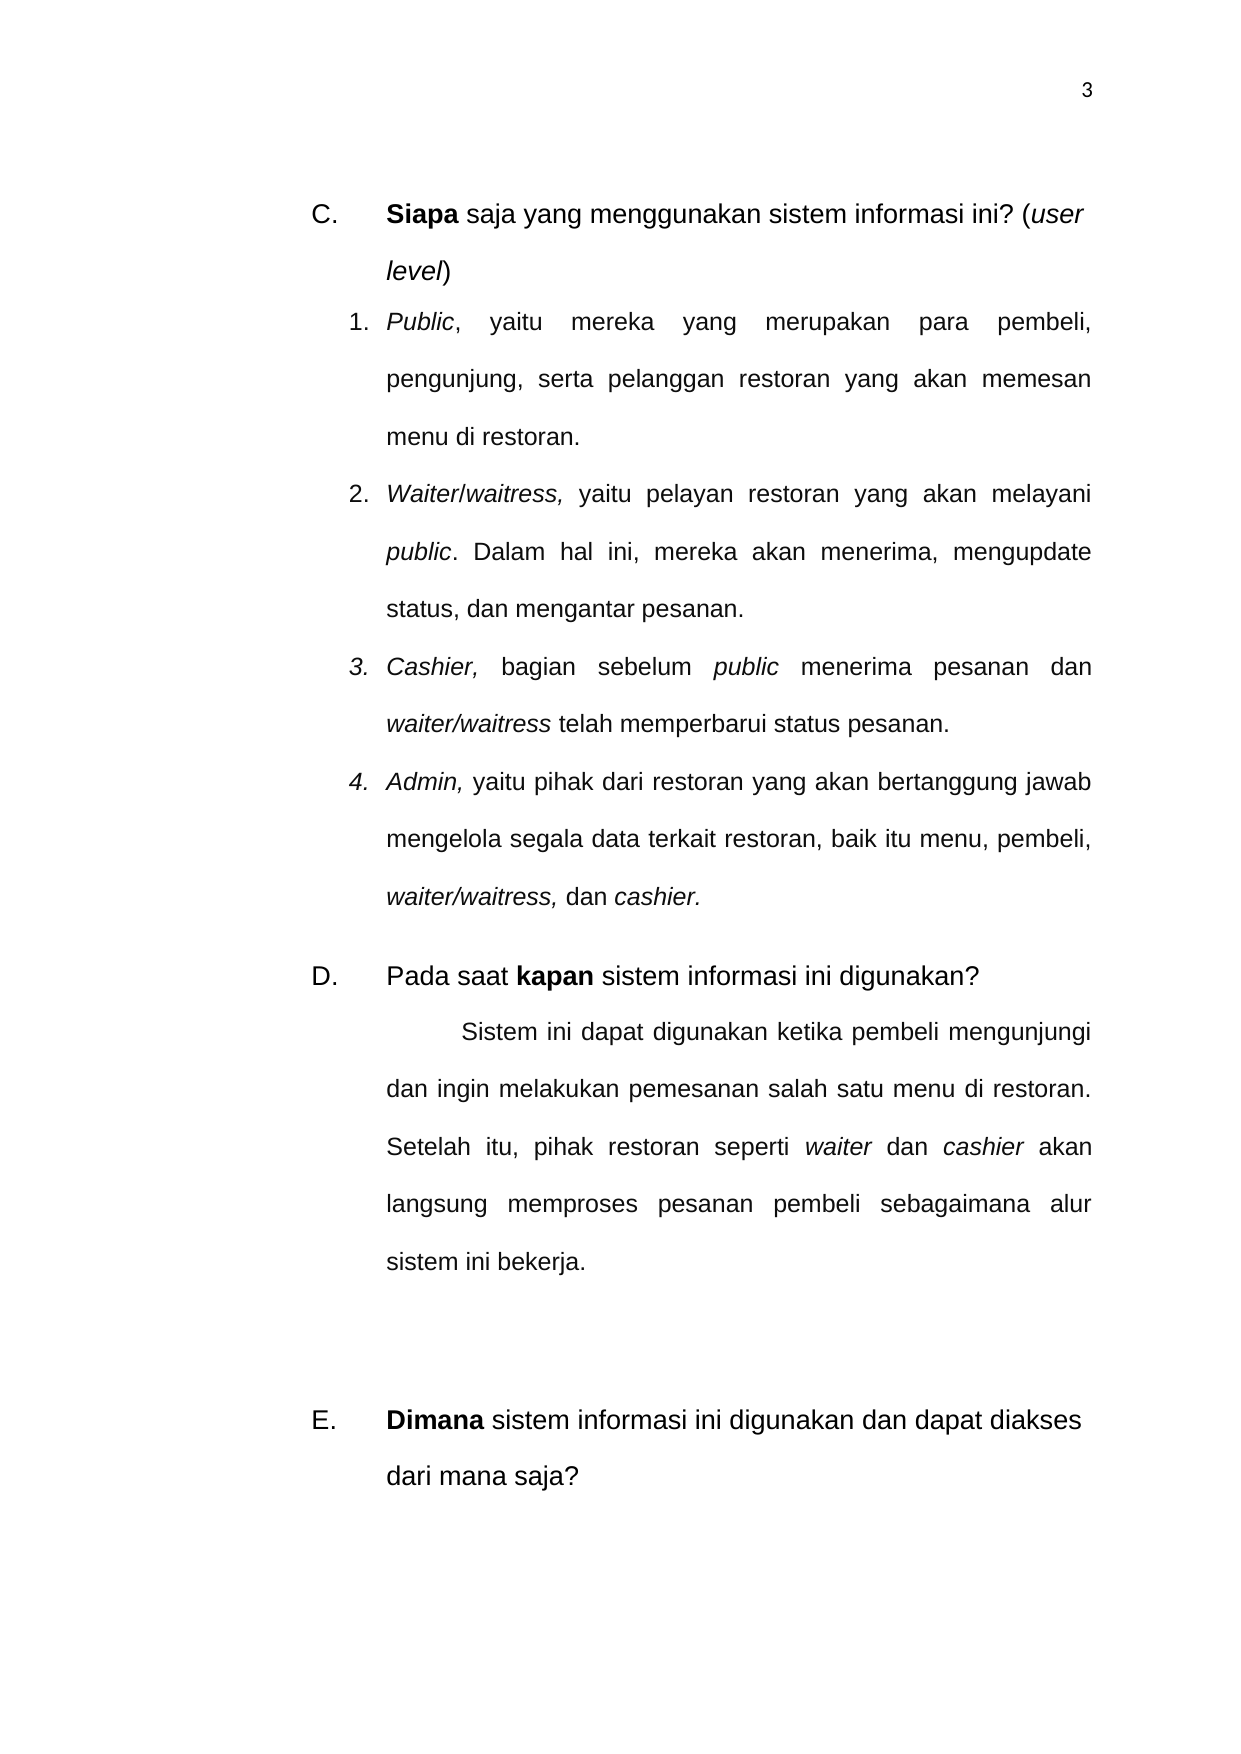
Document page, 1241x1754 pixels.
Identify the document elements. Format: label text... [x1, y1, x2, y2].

text Sistem ini dapat digunakan ketika pembeli mengunjungi dan ingin melakukan pemesanan salah satu menu di restoran. Setelah itu, pihak restoran seperti waiter dan cashier akan langsung memproses pesanan pembeli sebagaimana alur sistem ini bekerja. [386, 1017, 1093, 1276]
subtitle dari mana saja? [311, 1460, 1093, 1492]
subtitle D. Pada saat kapan sistem informasi ini digunakan? [236, 960, 1093, 991]
subtitle E. Dimana sistem informasi ini digunakan dan dapat diakses [236, 1404, 1093, 1435]
list Waiter/waitress, yaitu pelayan restoran yang akan melayani public. Dalam hal ini, mereka akan menerima, mengupdate status, dan mengantar pesanan. [349, 479, 1093, 623]
list Cashier, bagian sebelum public menerima pesanan dan waiter/waitress telah memperbarui status pesanan. [349, 652, 1093, 738]
list Admin, yaitu pihak dari restoran yang akan bertanggung jawab mengelola segala data terkait restoran, baik itu menu, pembeli, waiter/waitress, dan cashier. [349, 767, 1093, 911]
list Public, yaitu mereka yang merupakan para pembeli, pengunjung, serta pelanggan restoran yang akan memesan menu di restoran. [349, 307, 1093, 451]
subtitle C. Siapa saja yang menggunakan sistem informasi ini? (user [236, 198, 1093, 229]
text level) [311, 255, 1093, 286]
